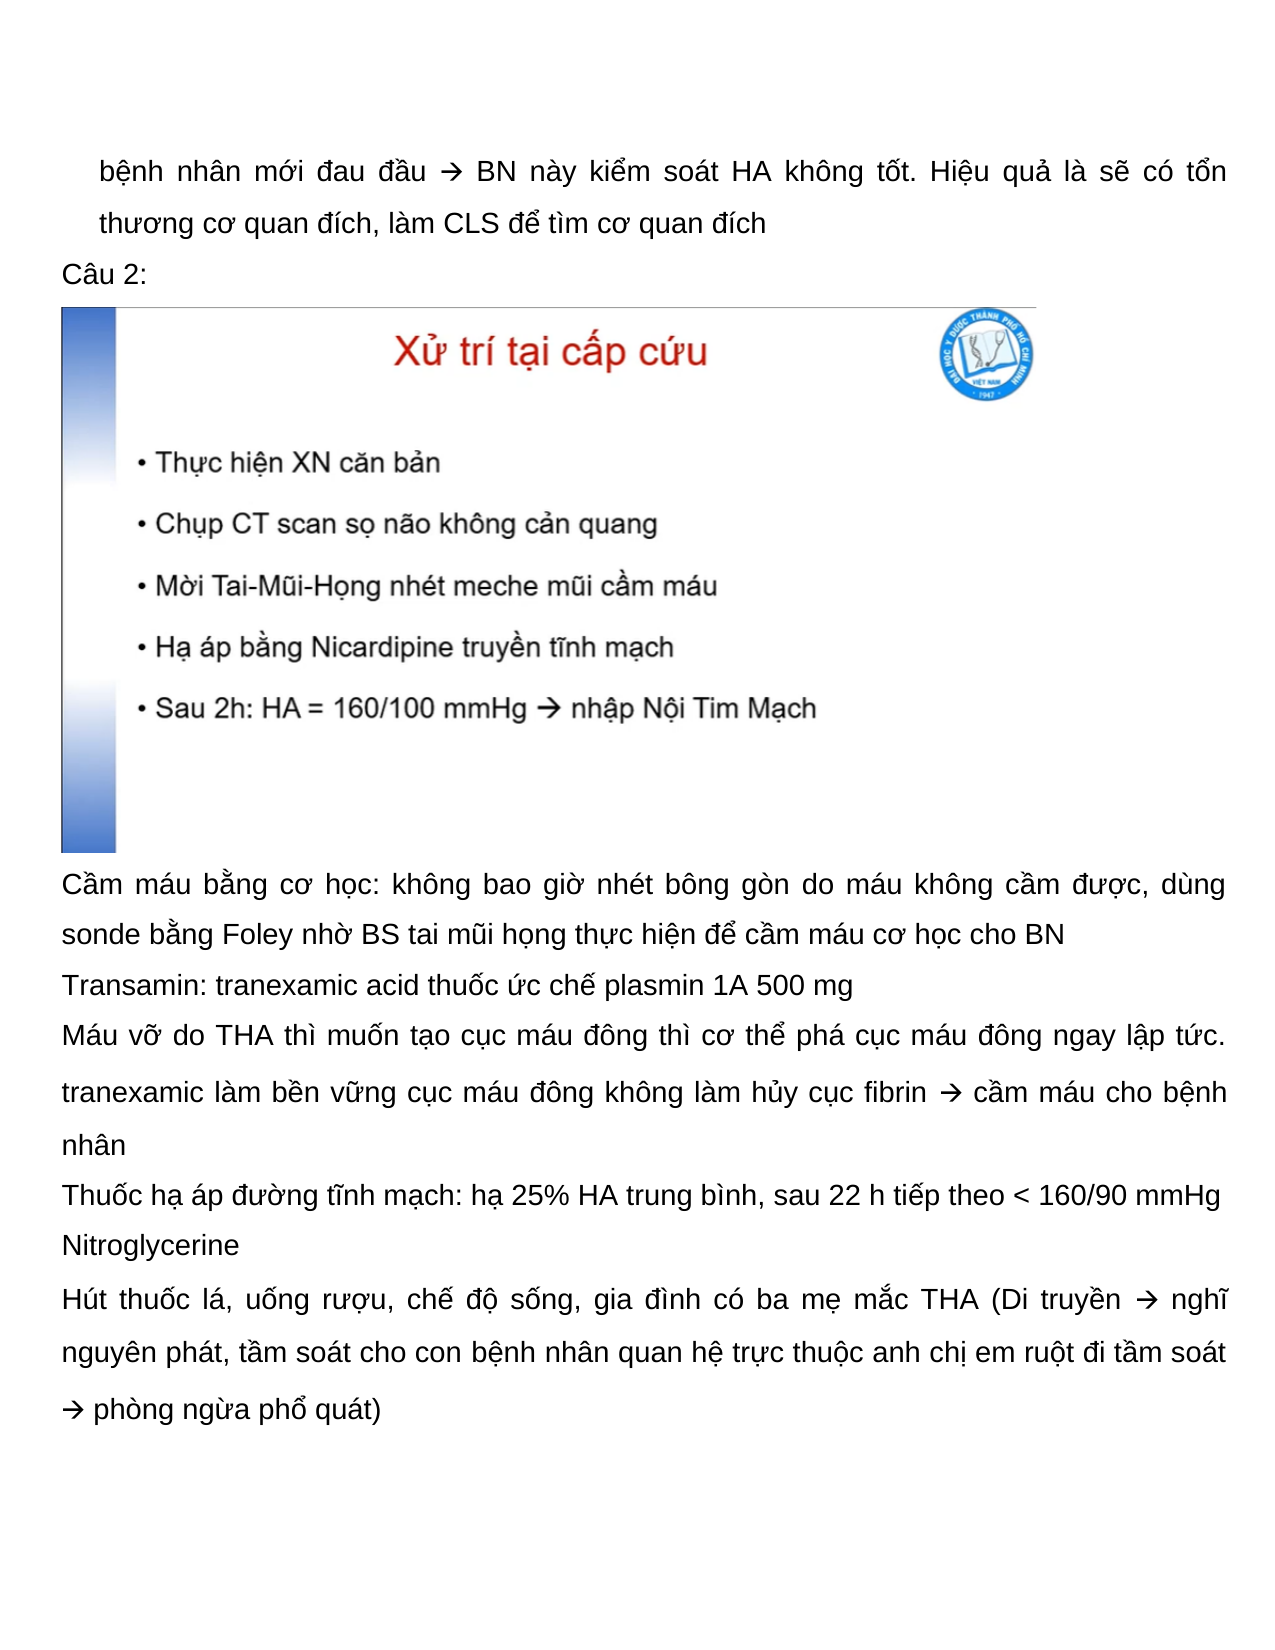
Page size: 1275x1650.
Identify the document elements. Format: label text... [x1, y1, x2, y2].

text Nitroglycerine [61, 1228, 1228, 1262]
text Câu 2: [61, 257, 1228, 290]
text Hút thuốc lá, uống rượu, chế độ sống, gia đình có ba mẹ mắc THA (Di truyền 🡪 nghĩ nguyên phát, tầm soát cho con bệnh nhân quan hệ trực thuộc anh chị em ruột đi tầm soát 🡪 phòng ngừa phổ quát) [61, 1278, 1228, 1428]
text Cầm máu bằng cơ học: không bao giờ nhét bông gòn do máu không cầm được, dùng sonde bằng Foley nhờ BS tai mũi họng thực hiện để cầm máu cơ học cho BN [61, 867, 1228, 951]
text Transamin: tranexamic acid thuốc ức chế plasmin 1A 500 mg [61, 967, 1228, 1001]
text Máu vỡ do THA thì muốn tạo cục máu đông thì cơ thể phá cục máu đông ngay lập tức. tranexamic làm bền vững cục máu đông không làm hủy cục fibrin 🡪 cầm máu cho bệnh nhân [61, 1018, 1228, 1161]
picture [61, 307, 1037, 853]
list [61, 150, 1228, 240]
text Thuốc hạ áp đường tĩnh mạch: hạ 25% HA trung bình, sau 22 h tiếp theo < 160/90 mmHg [61, 1178, 1228, 1211]
